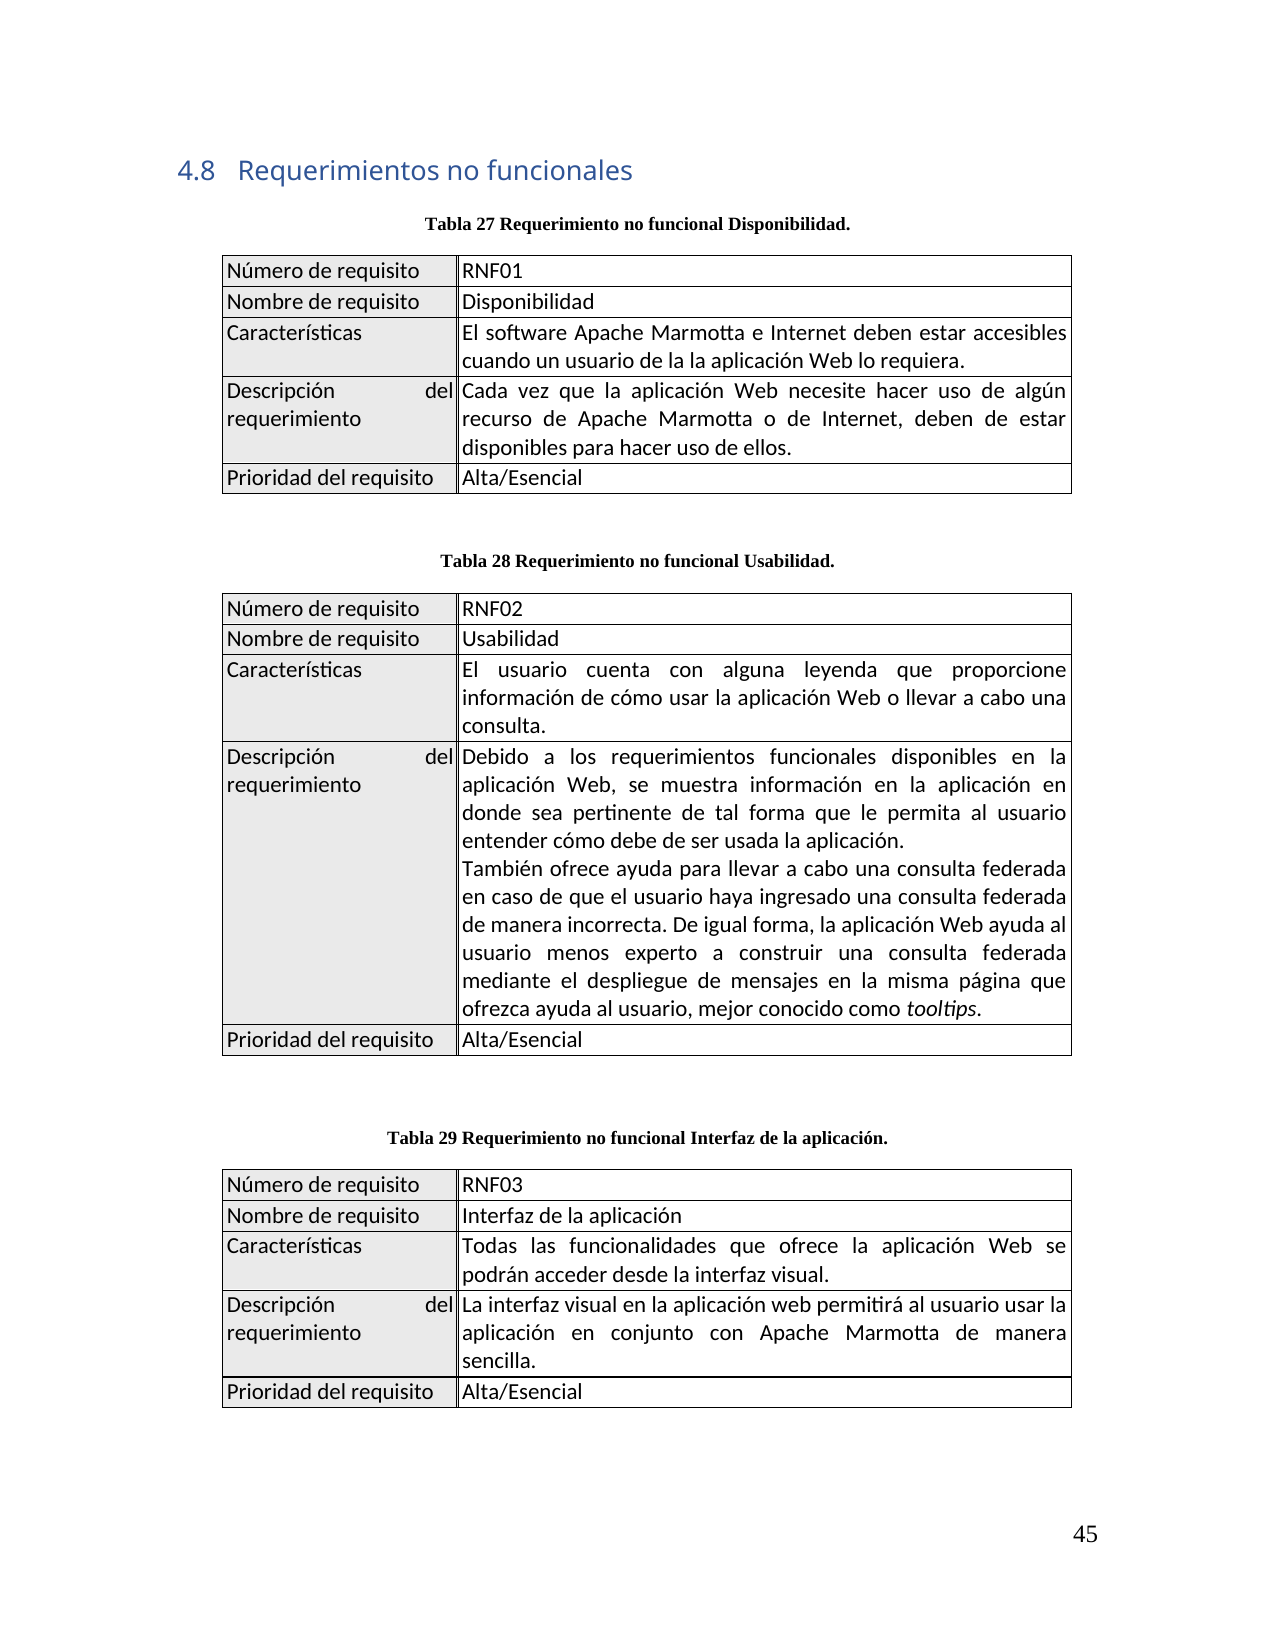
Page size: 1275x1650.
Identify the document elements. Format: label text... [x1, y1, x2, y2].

table_cell Alta/Esencial [459, 1378, 1071, 1407]
table_cell Características [223, 1232, 456, 1289]
table_cell Disponibilidad [459, 287, 1071, 317]
subtitle Requerimientos no funcionales [177, 152, 1098, 189]
table_cell Debido a los requerimientos funcionales disponibles en la aplicación Web, se muestra información en la aplicación en donde sea pertinente de tal forma que le permita al usuario entender cómo debe de ser usada la aplicación. También ofrece ayuda para llevar a cabo una consulta federada en caso de que el usuario haya ingresado una consulta federada de manera incorrecta. De igual forma, la aplicación Web ayuda al usuario menos experto a construir una consulta federada mediante el despliegue de mensajes en la misma página que ofrezca ayuda al usuario, mejor conocido como tooltips. [459, 742, 1071, 1024]
table_cell Descripción del requerimiento [223, 742, 456, 1024]
table_cell Alta/Esencial [459, 1025, 1071, 1055]
table_cell Alta/Esencial [459, 464, 1071, 493]
table_cell El software Apache Marmotta e Internet deben estar accesibles cuando un usuario de la la aplicación Web lo requiera. [459, 318, 1071, 376]
table_header Número de requisito [223, 256, 456, 286]
table_cell La interfaz visual en la aplicación web permitirá al usuario usar la aplicación en conjunto con Apache Marmotta de manera sencilla. [459, 1291, 1071, 1376]
table_header Número de requisito [223, 1170, 456, 1200]
table_cell Características [223, 318, 456, 376]
table_cell Nombre de requisito [223, 625, 456, 654]
table_cell Usabilidad [459, 625, 1071, 654]
table_cell Prioridad del requisito [223, 1378, 456, 1407]
text Tabla 27 Requerimiento no funcional Disponibilidad. [177, 213, 1098, 234]
table_header RNF01 [459, 256, 1071, 286]
table_cell Interfaz de la aplicación [459, 1201, 1071, 1231]
table_cell Prioridad del requisito [223, 464, 456, 493]
text Tabla 28 Requerimiento no funcional Usabilidad. [177, 550, 1098, 572]
table_cell Cada vez que la aplicación Web necesite hacer uso de algún recurso de Apache Marmotta o de Internet, deben de estar disponibles para hacer uso de ellos. [459, 377, 1071, 462]
table_cell Prioridad del requisito [223, 1025, 456, 1055]
table_header Número de requisito [223, 594, 456, 623]
table_cell Nombre de requisito [223, 287, 456, 317]
table_cell Descripción del requerimiento [223, 1291, 456, 1376]
table_cell Nombre de requisito [223, 1201, 456, 1231]
table_cell Descripción del requerimiento [223, 377, 456, 462]
table_cell Características [223, 655, 456, 741]
table_cell El usuario cuenta con alguna leyenda que proporcione información de cómo usar la aplicación Web o llevar a cabo una consulta. [459, 655, 1071, 741]
text Tabla 29 Requerimiento no funcional Interfaz de la aplicación. [177, 1127, 1098, 1148]
table_header RNF02 [459, 594, 1071, 623]
table_header RNF03 [459, 1170, 1071, 1200]
table_cell Todas las funcionalidades que ofrece la aplicación Web se podrán acceder desde la interfaz visual. [459, 1232, 1071, 1289]
